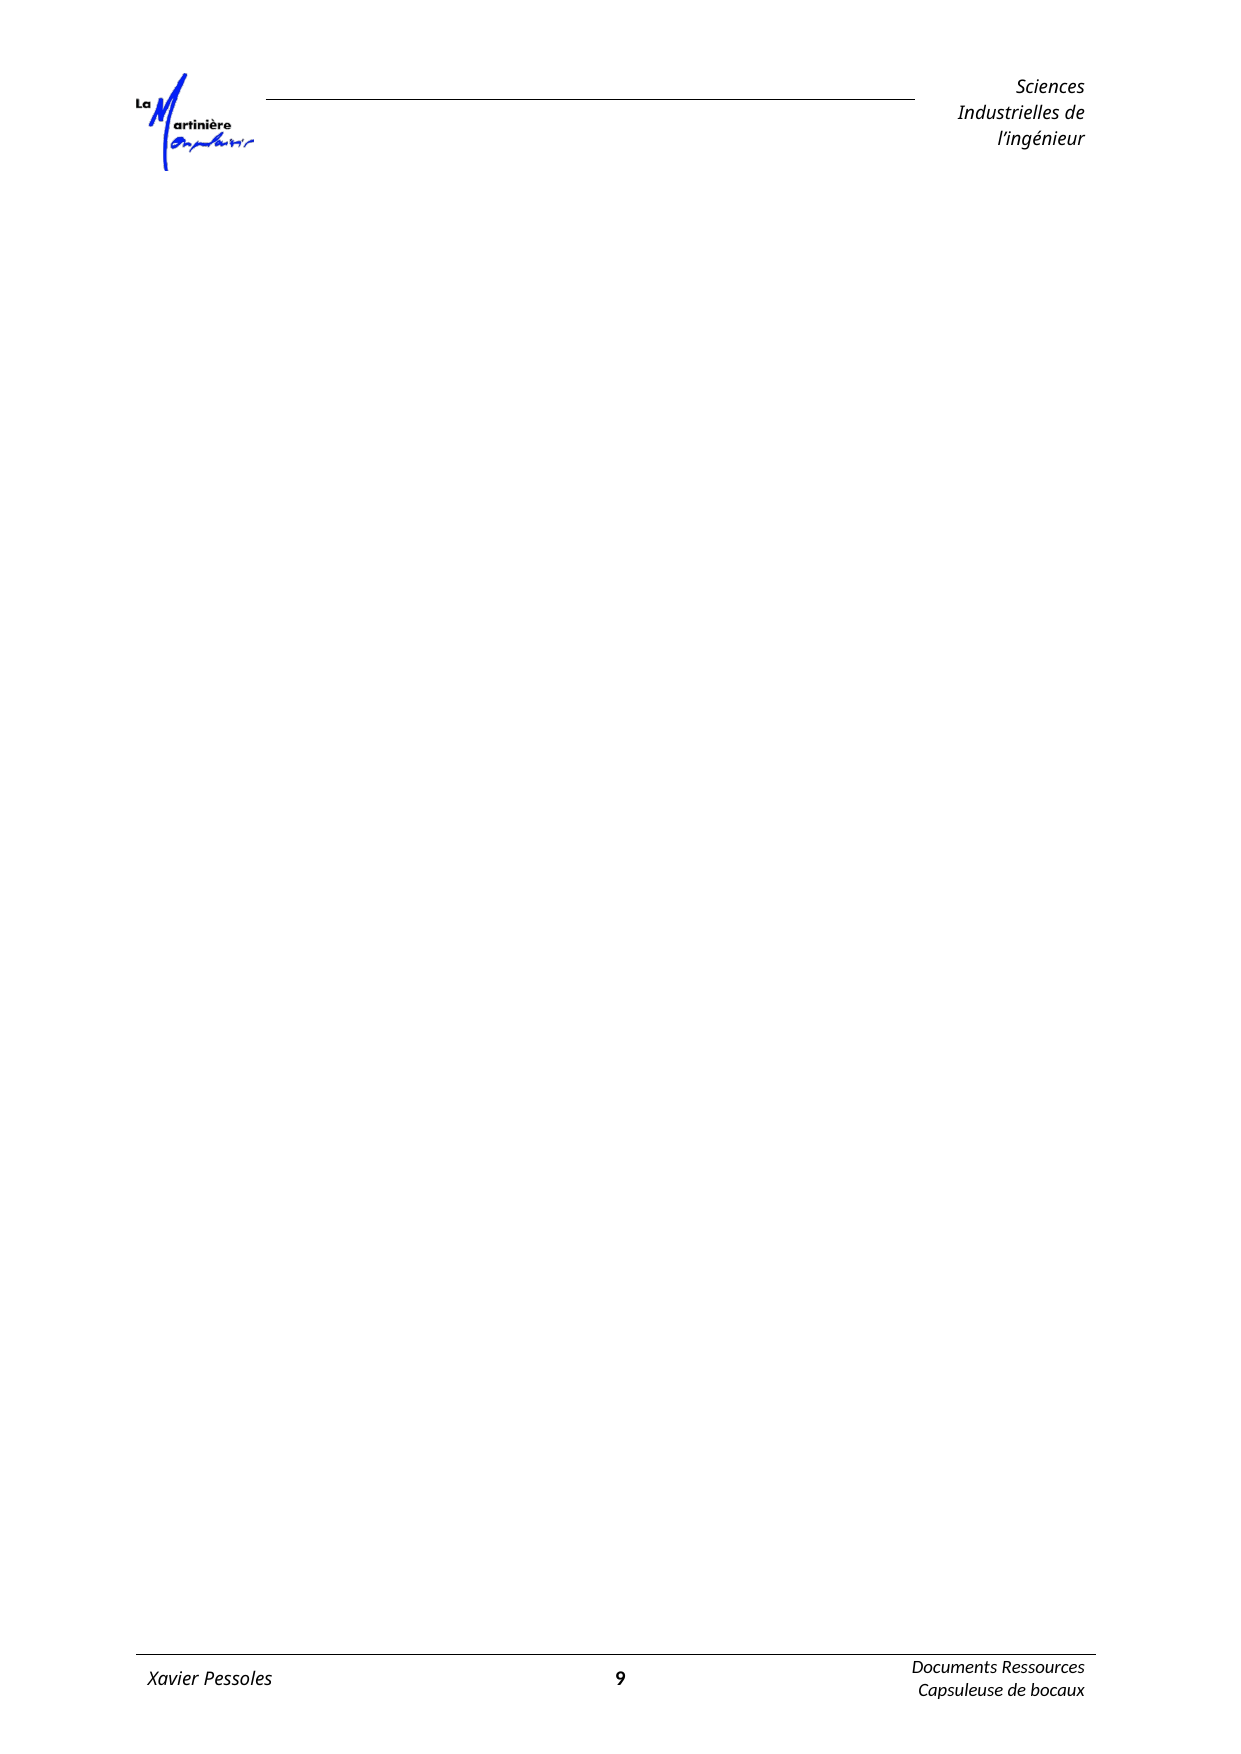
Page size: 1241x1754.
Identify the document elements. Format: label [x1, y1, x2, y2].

picture [136, 73, 254, 171]
